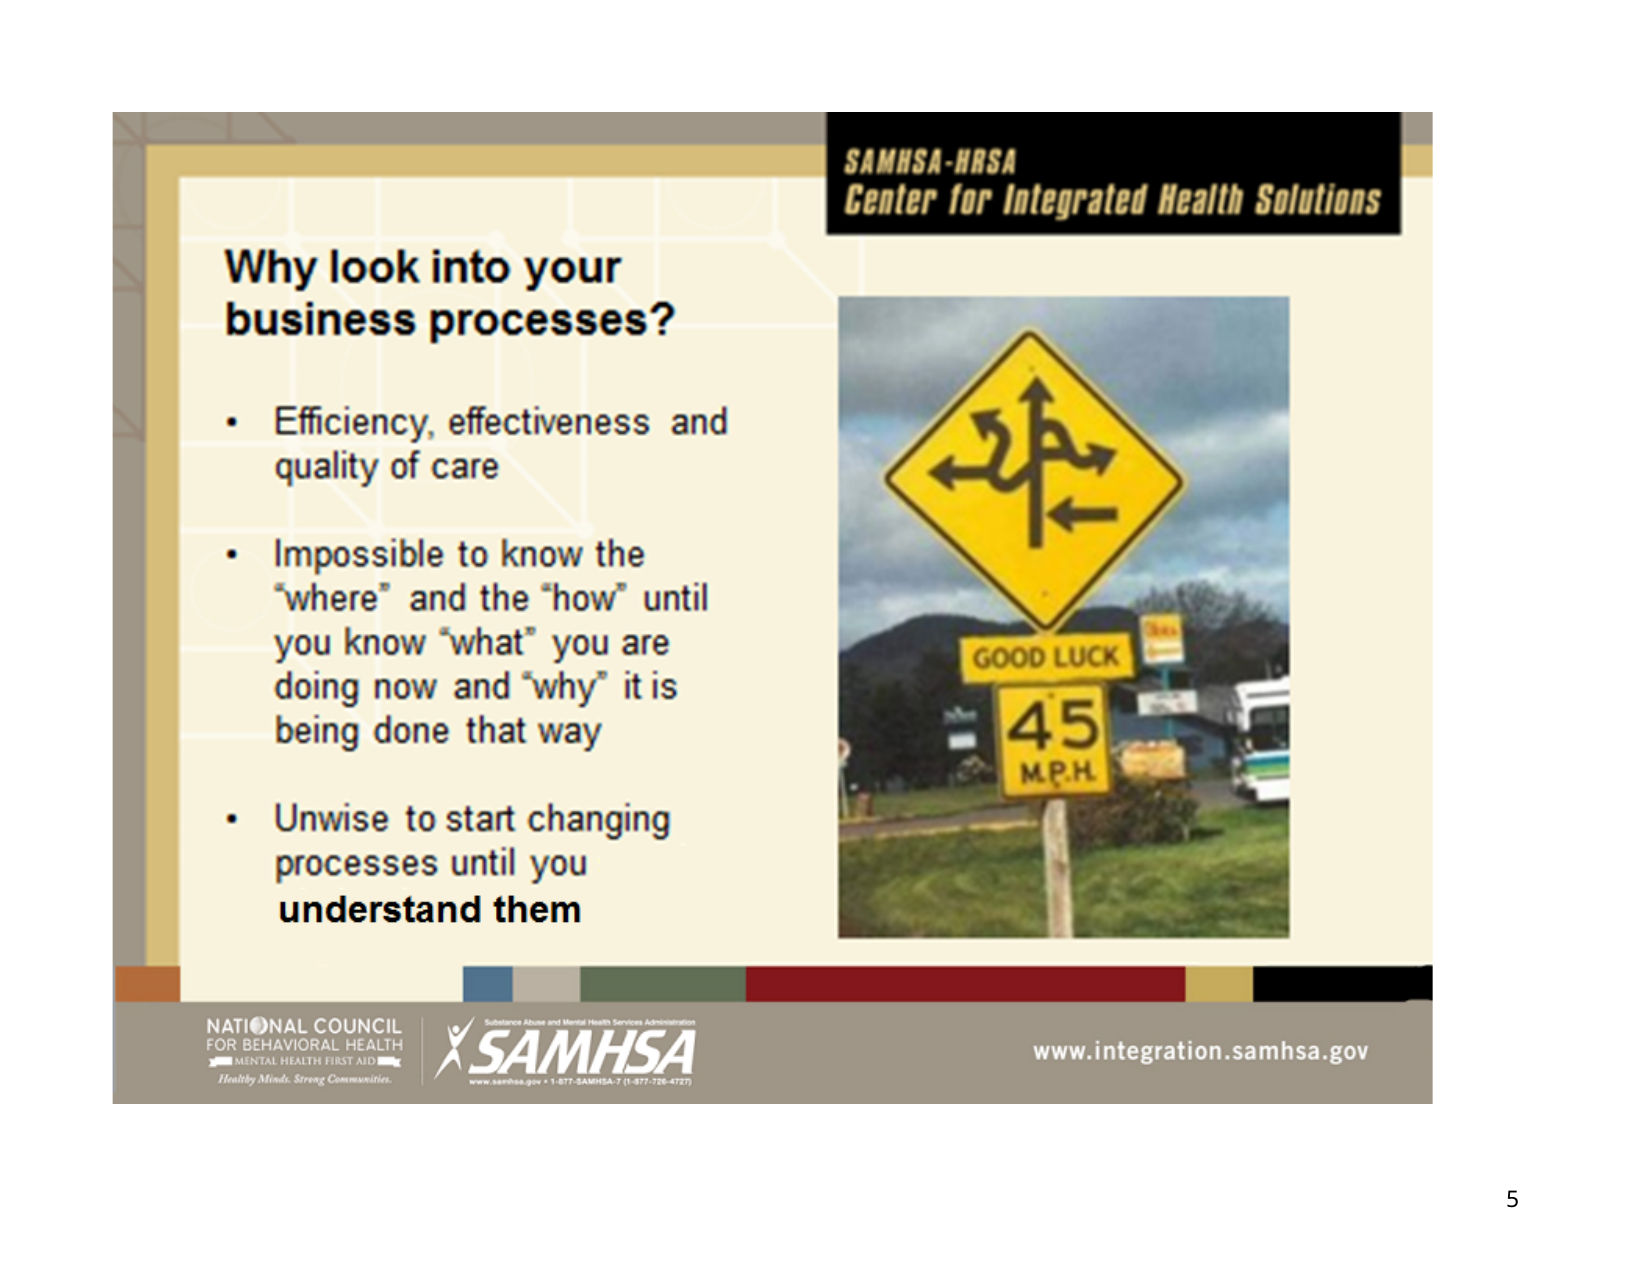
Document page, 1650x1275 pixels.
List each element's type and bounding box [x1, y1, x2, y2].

picture [112, 112, 1433, 1104]
